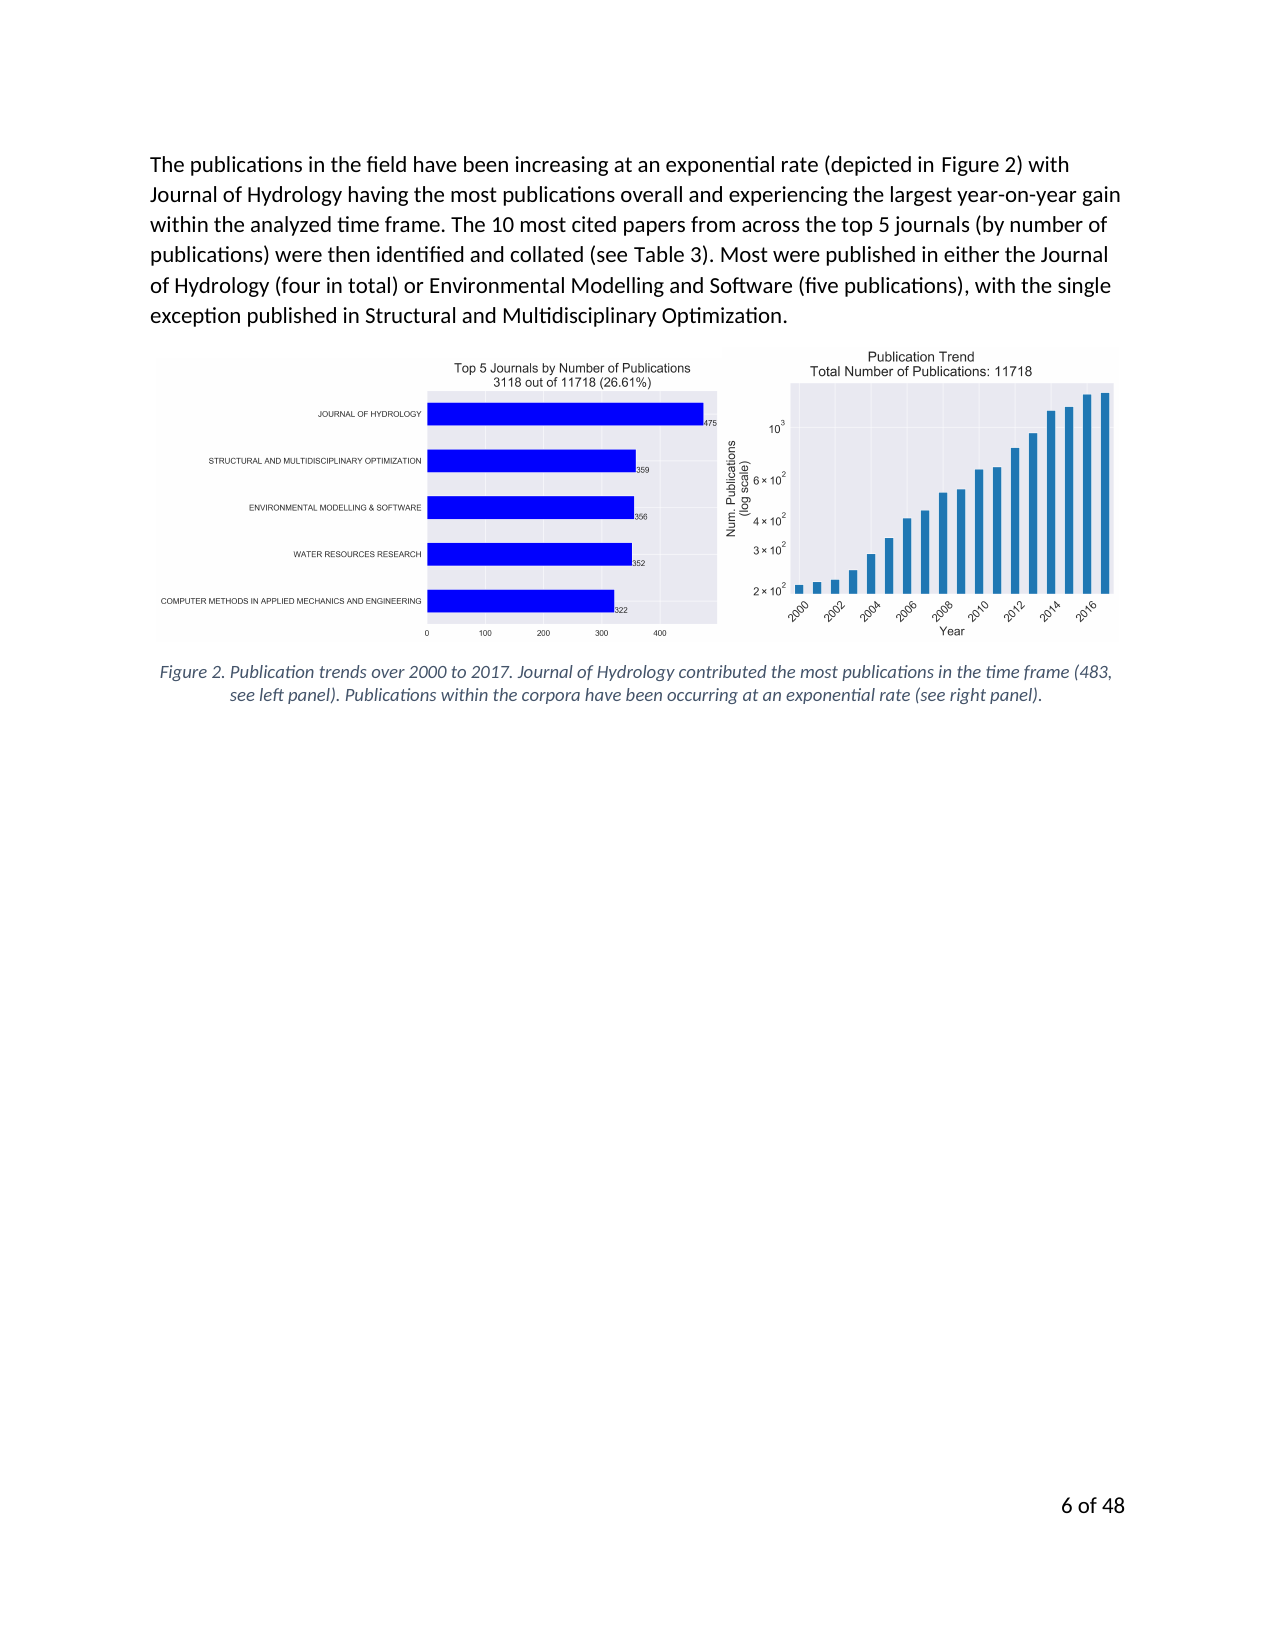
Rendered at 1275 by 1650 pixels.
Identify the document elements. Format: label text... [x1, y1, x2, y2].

picture [156, 347, 1119, 642]
text The publications in the field have been increasing at an exponential rate (depicted in Figure 2) with Journal of Hydrology having the most publications overall and experiencing the largest year-on-year gain within the analyzed time frame. The 10 most cited papers from across the top 5 journals (by number of publications) were then identified and collated (see Table 3). Most were published in either the Journal of Hydrology (four in total) or Environmental Modelling and Software (five publications), with the single exception published in Structural and Multidisciplinary Optimization. [150, 150, 1125, 329]
text Figure 2. Publication trends over 2000 to 2017. Journal of Hydrology contributed the most publications in the time frame (483, see left panel). Publications within the corpora have been occurring at an exponential rate (see right panel). [150, 661, 1125, 706]
